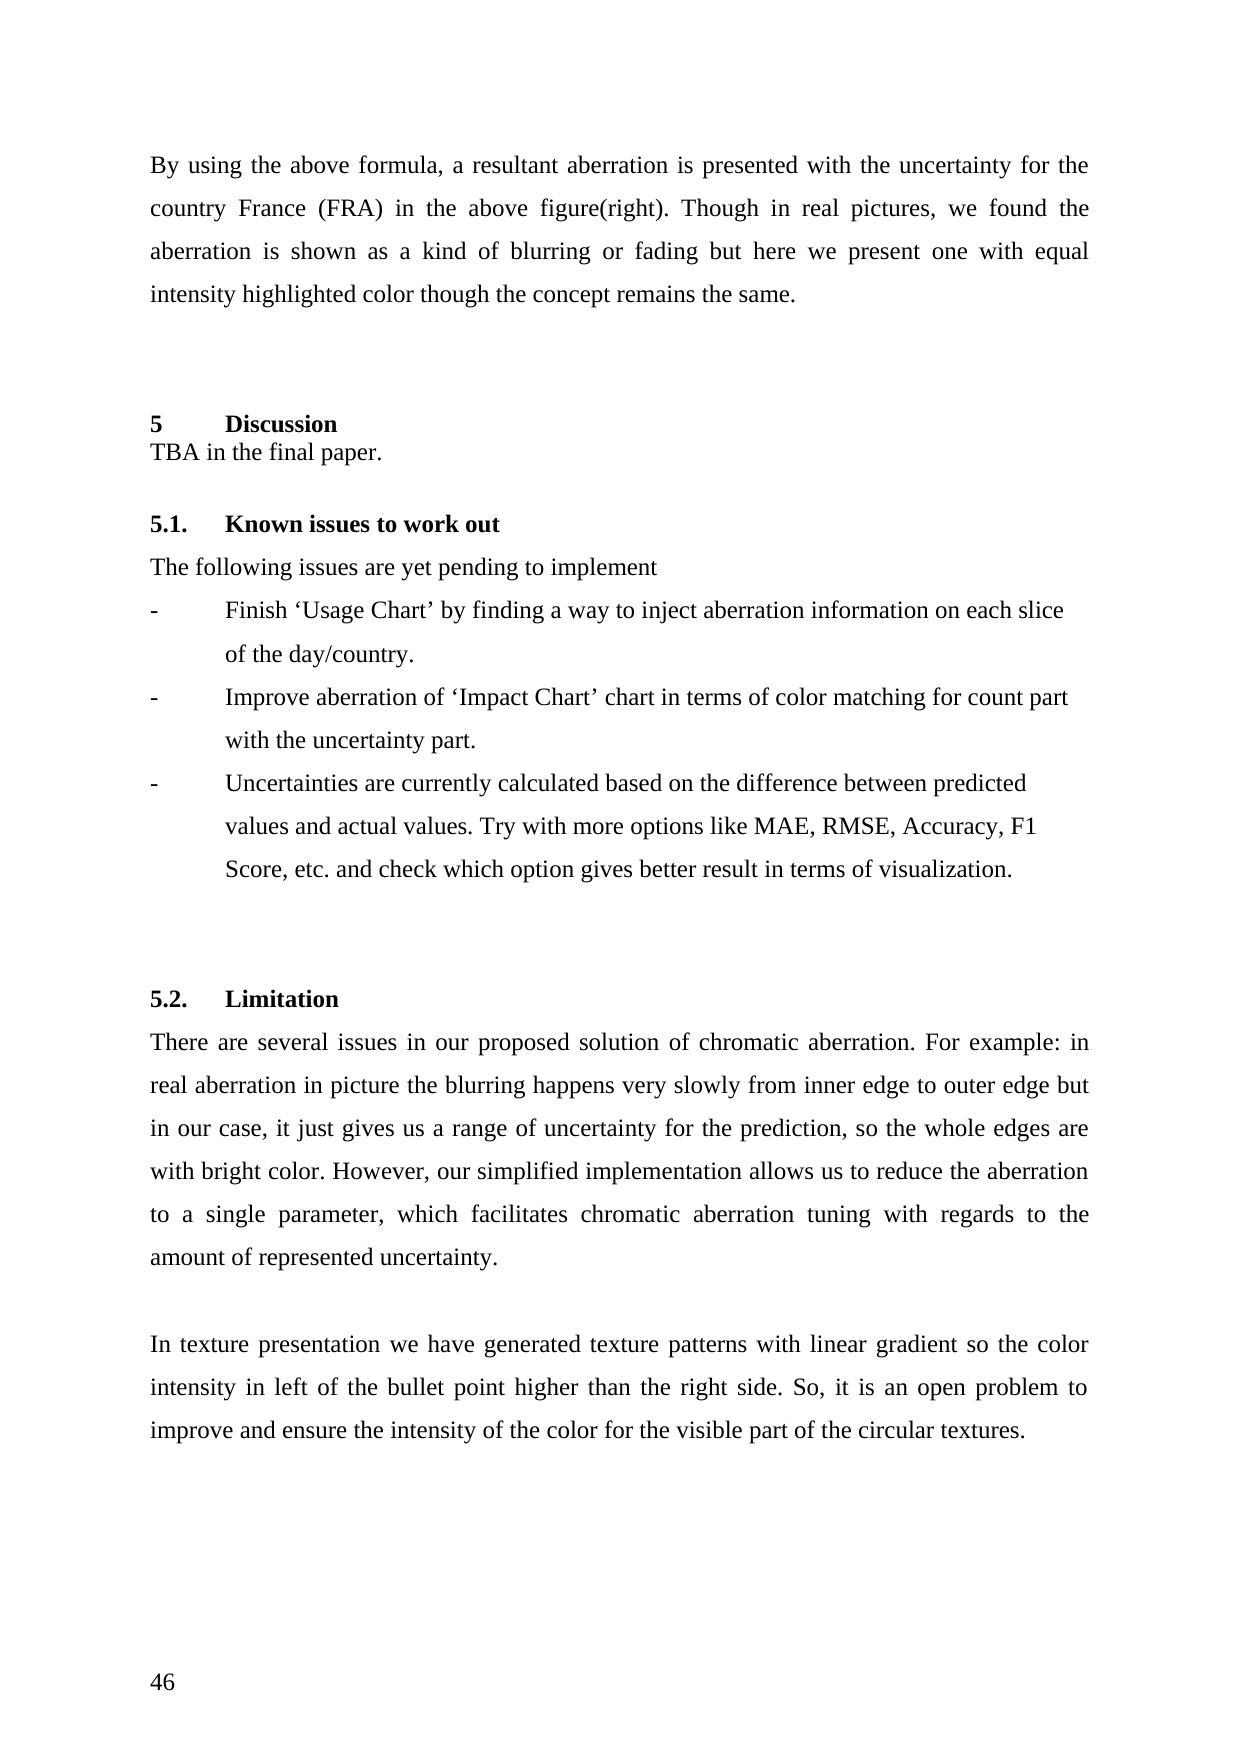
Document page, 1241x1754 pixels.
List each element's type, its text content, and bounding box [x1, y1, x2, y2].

text 5.1. Known issues to work out [150, 509, 1090, 538]
text - Improve aberration of ‘Impact Chart’ chart in terms of color matching for count part with the uncertainty part. [150, 682, 1090, 754]
text 5.2. Limitation [150, 984, 1090, 1012]
text There are several issues in our proposed solution of chromatic aberration. For example: in real aberration in picture the blurring happens very slowly from inner edge to outer edge but in our case, it just gives us a range of uncertainty for the prediction, so the whole edges are with bright color. However, our simplified implementation allows us to reduce the aberration to a single parameter, which facilitates chromatic aberration tuning with regards to the amount of represented uncertainty. [150, 1027, 1090, 1271]
text The following issues are yet pending to implement [150, 552, 1090, 581]
text By using the above formula, a resultant aberration is presented with the uncertainty for the country France (FRA) in the above figure(right). Though in real pictures, we found the aberration is shown as a kind of blurring or fading but here we present one with equal intensity highlighted color though the concept remains the same. [150, 150, 1090, 308]
text 5 Discussion TBA in the final paper. [150, 409, 1090, 466]
text In texture presentation we have generated texture patterns with linear gradient so the color intensity in left of the bullet point higher than the right side. So, it is an open problem to improve and ensure the intensity of the color for the visible part of the circular textures. [150, 1329, 1090, 1444]
text - Finish ‘Usage Chart’ by finding a way to inject aberration information on each slice of the day/country. [150, 596, 1090, 667]
text - Uncertainties are currently calculated based on the difference between predicted values and actual values. Try with more options like MAE, RMSE, Accuracy, F1 Score, etc. and check which option gives better result in terms of visualization. [150, 768, 1090, 883]
